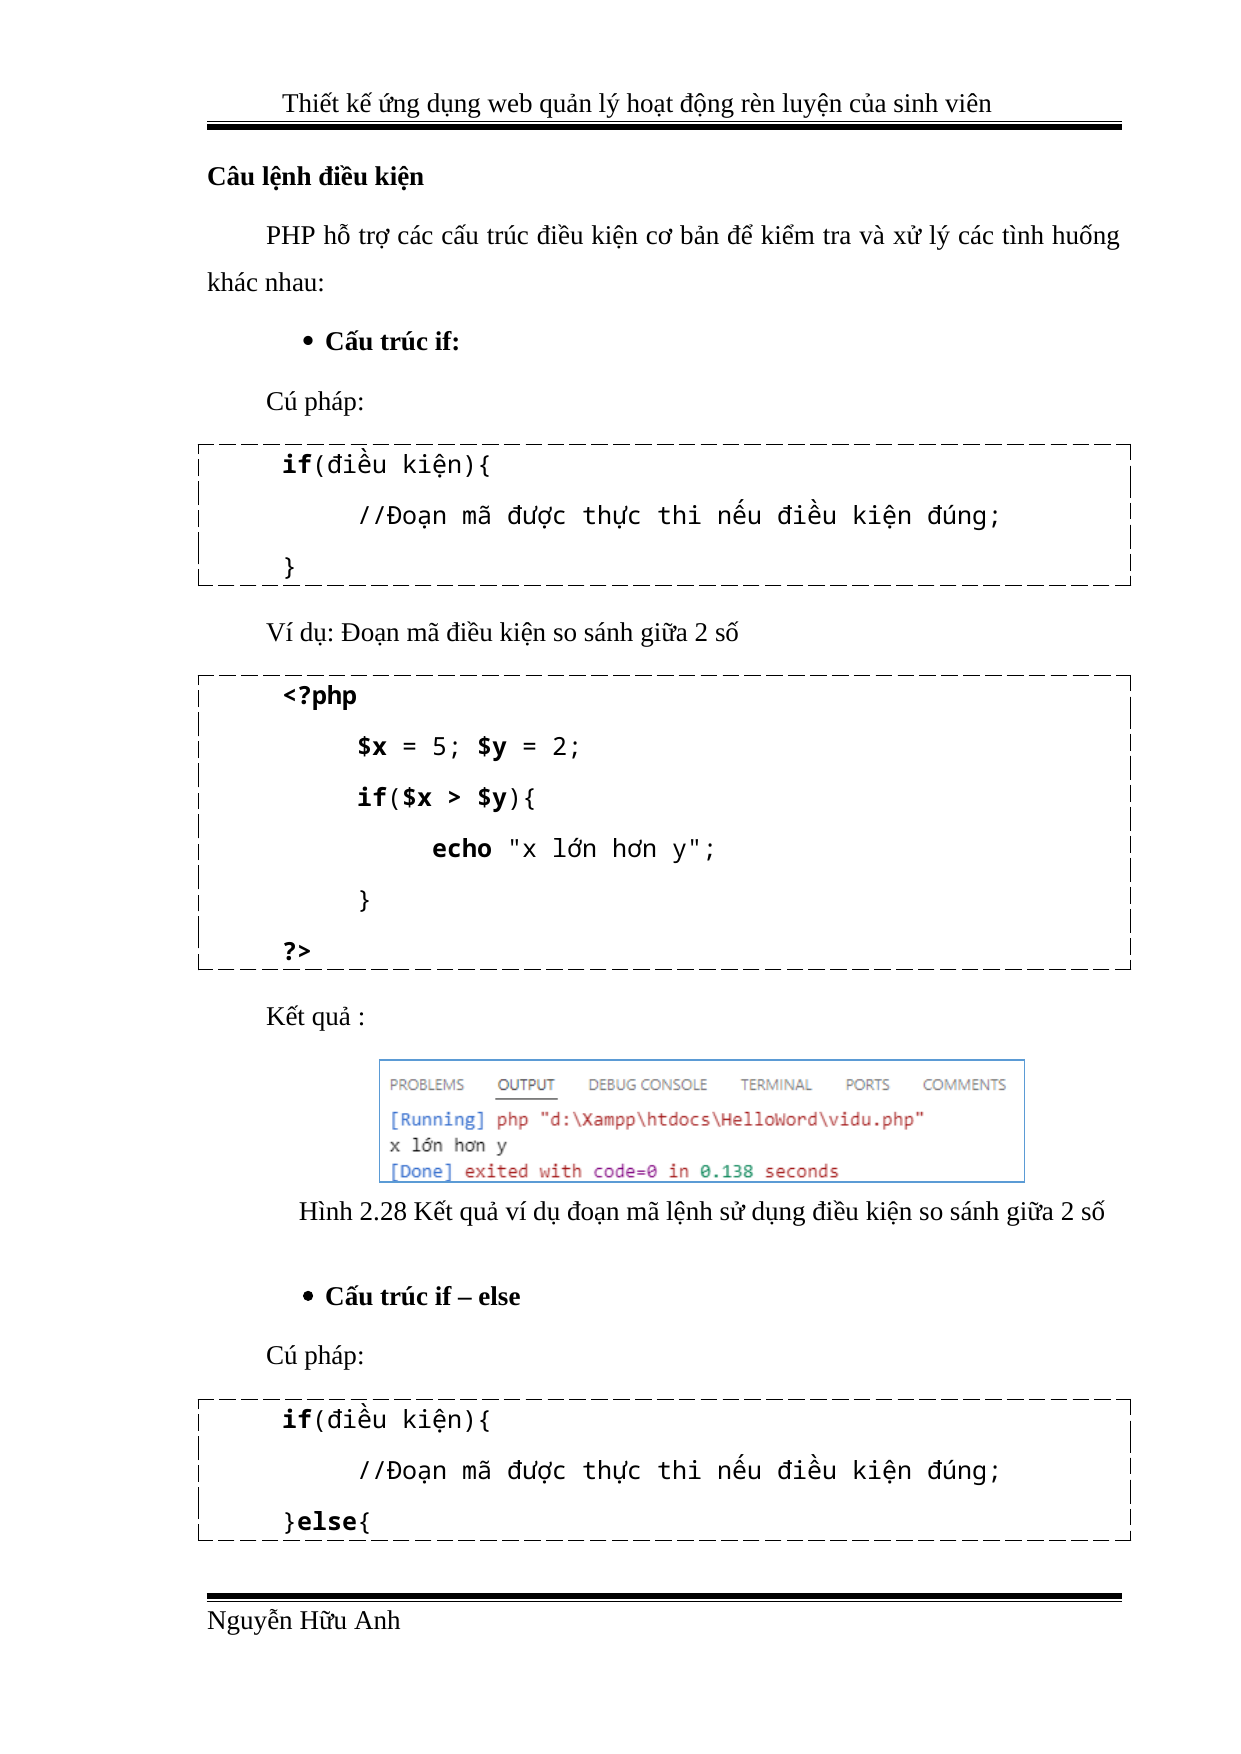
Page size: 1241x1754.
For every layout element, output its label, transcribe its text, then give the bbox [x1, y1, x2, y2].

text Kết quả : [207, 1000, 1122, 1031]
list Cấu trúc if – else [303, 1280, 1122, 1311]
text }else{ [197, 1501, 1131, 1541]
text Cú pháp: [207, 384, 1122, 416]
list Cấu trúc if: [303, 325, 1122, 356]
text Câu lệnh điều kiện [207, 160, 1122, 191]
text if(điều kiện){ [197, 444, 1131, 481]
text ?> [197, 930, 1131, 970]
text if($x > $y){ [197, 777, 1131, 814]
text } [197, 879, 1131, 916]
text } [197, 546, 1131, 586]
text <?php [197, 675, 1131, 712]
text echo "x lớn hơn y"; [197, 828, 1131, 865]
text Ví dụ: Đoạn mã điều kiện so sánh giữa 2 số [207, 616, 1122, 647]
text $x = 5; $y = 2; [197, 726, 1131, 763]
picture [380, 1061, 1024, 1181]
text //Đoạn mã được thực thi nếu điều kiện đúng; [197, 1450, 1131, 1487]
text Cú pháp: [207, 1339, 1122, 1371]
text PHP hỗ trợ các cấu trúc điều kiện cơ bản để kiểm tra và xử lý các tình huống khác nhau: [207, 219, 1122, 297]
text //Đoạn mã được thực thi nếu điều kiện đúng; [197, 495, 1131, 532]
text if(điều kiện){ [197, 1399, 1131, 1436]
